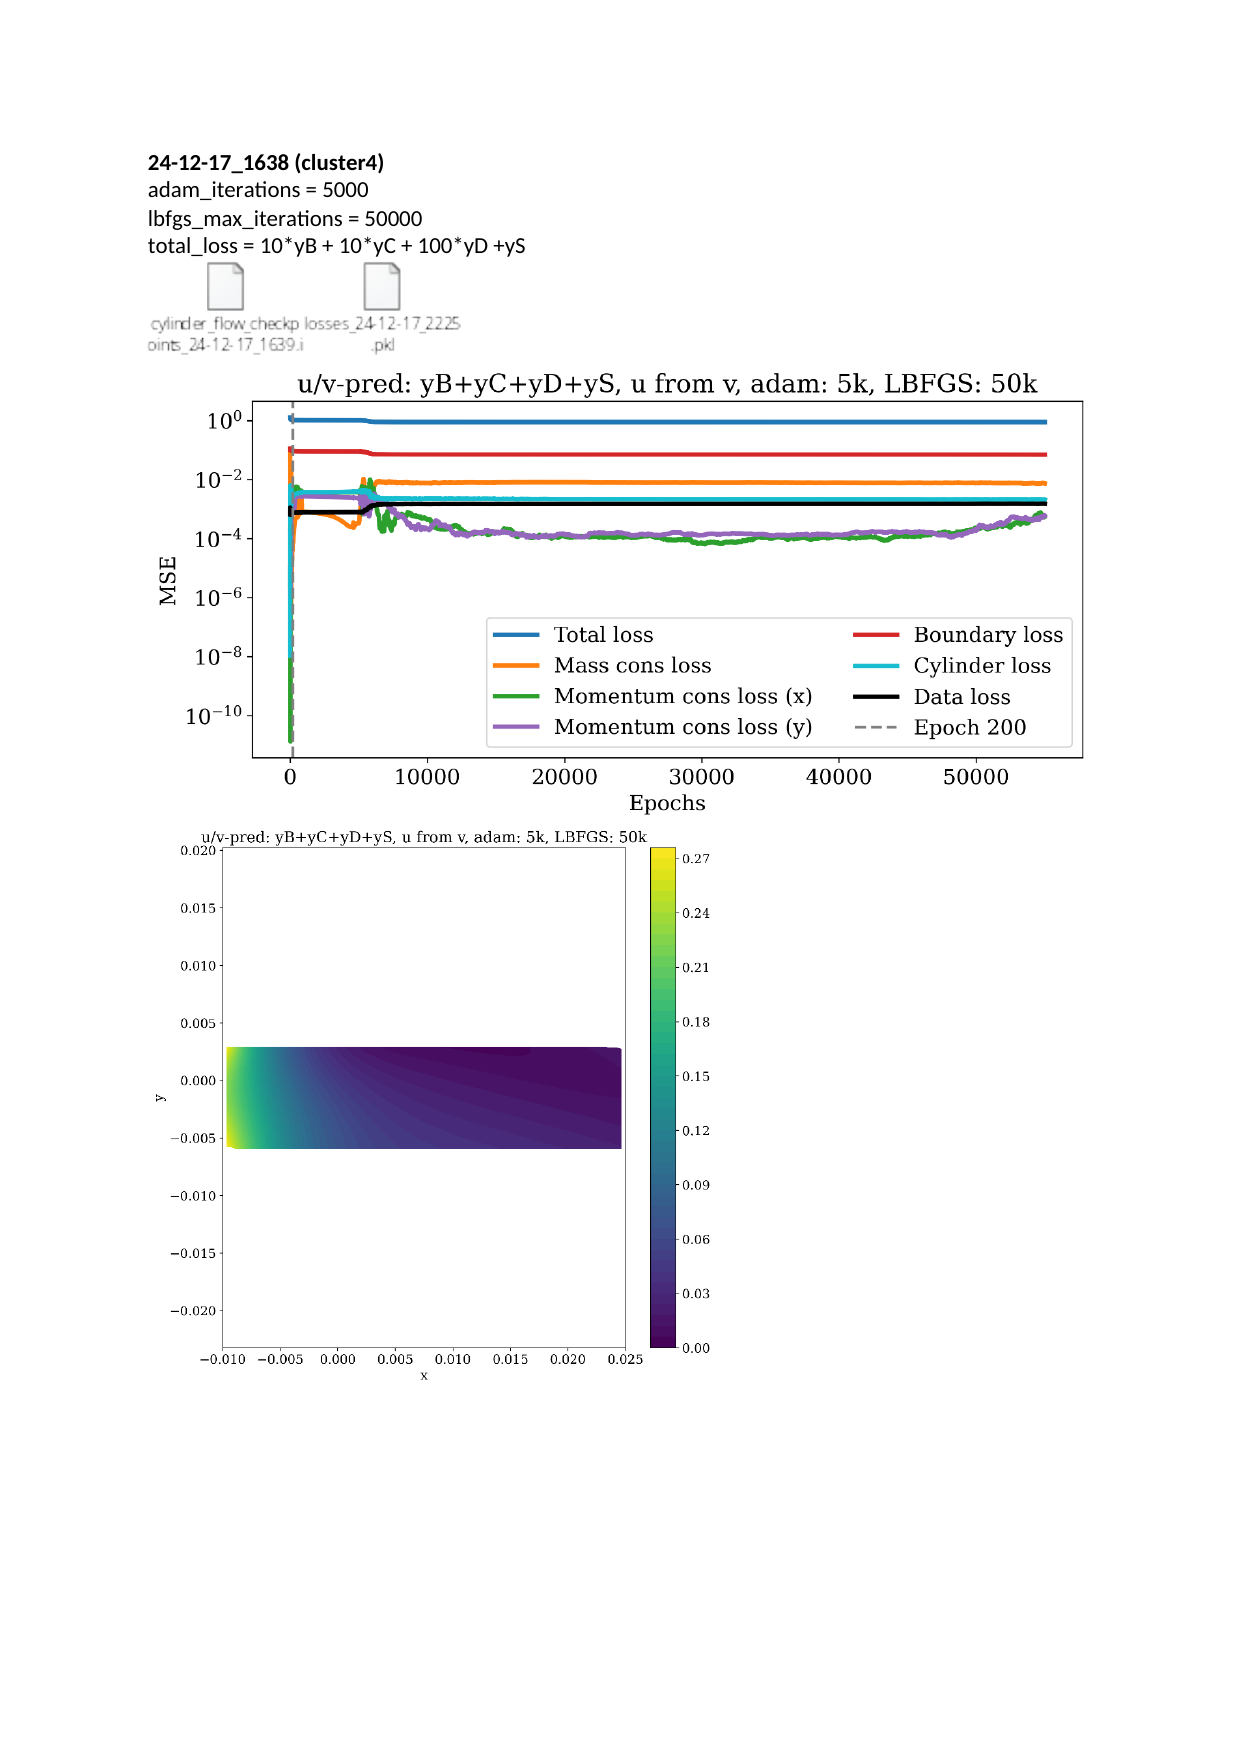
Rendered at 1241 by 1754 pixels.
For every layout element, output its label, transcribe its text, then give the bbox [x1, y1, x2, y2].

text 24-12-17_1638 (cluster4) [148, 148, 1093, 176]
text adam_iterations = 5000 [148, 176, 1093, 204]
text lbfgs_max_iterations = 50000 [148, 204, 1093, 232]
picture [147, 362, 1093, 1388]
text total_loss = 10*yB + 10*yC + 100*yD +yS [148, 232, 1093, 260]
